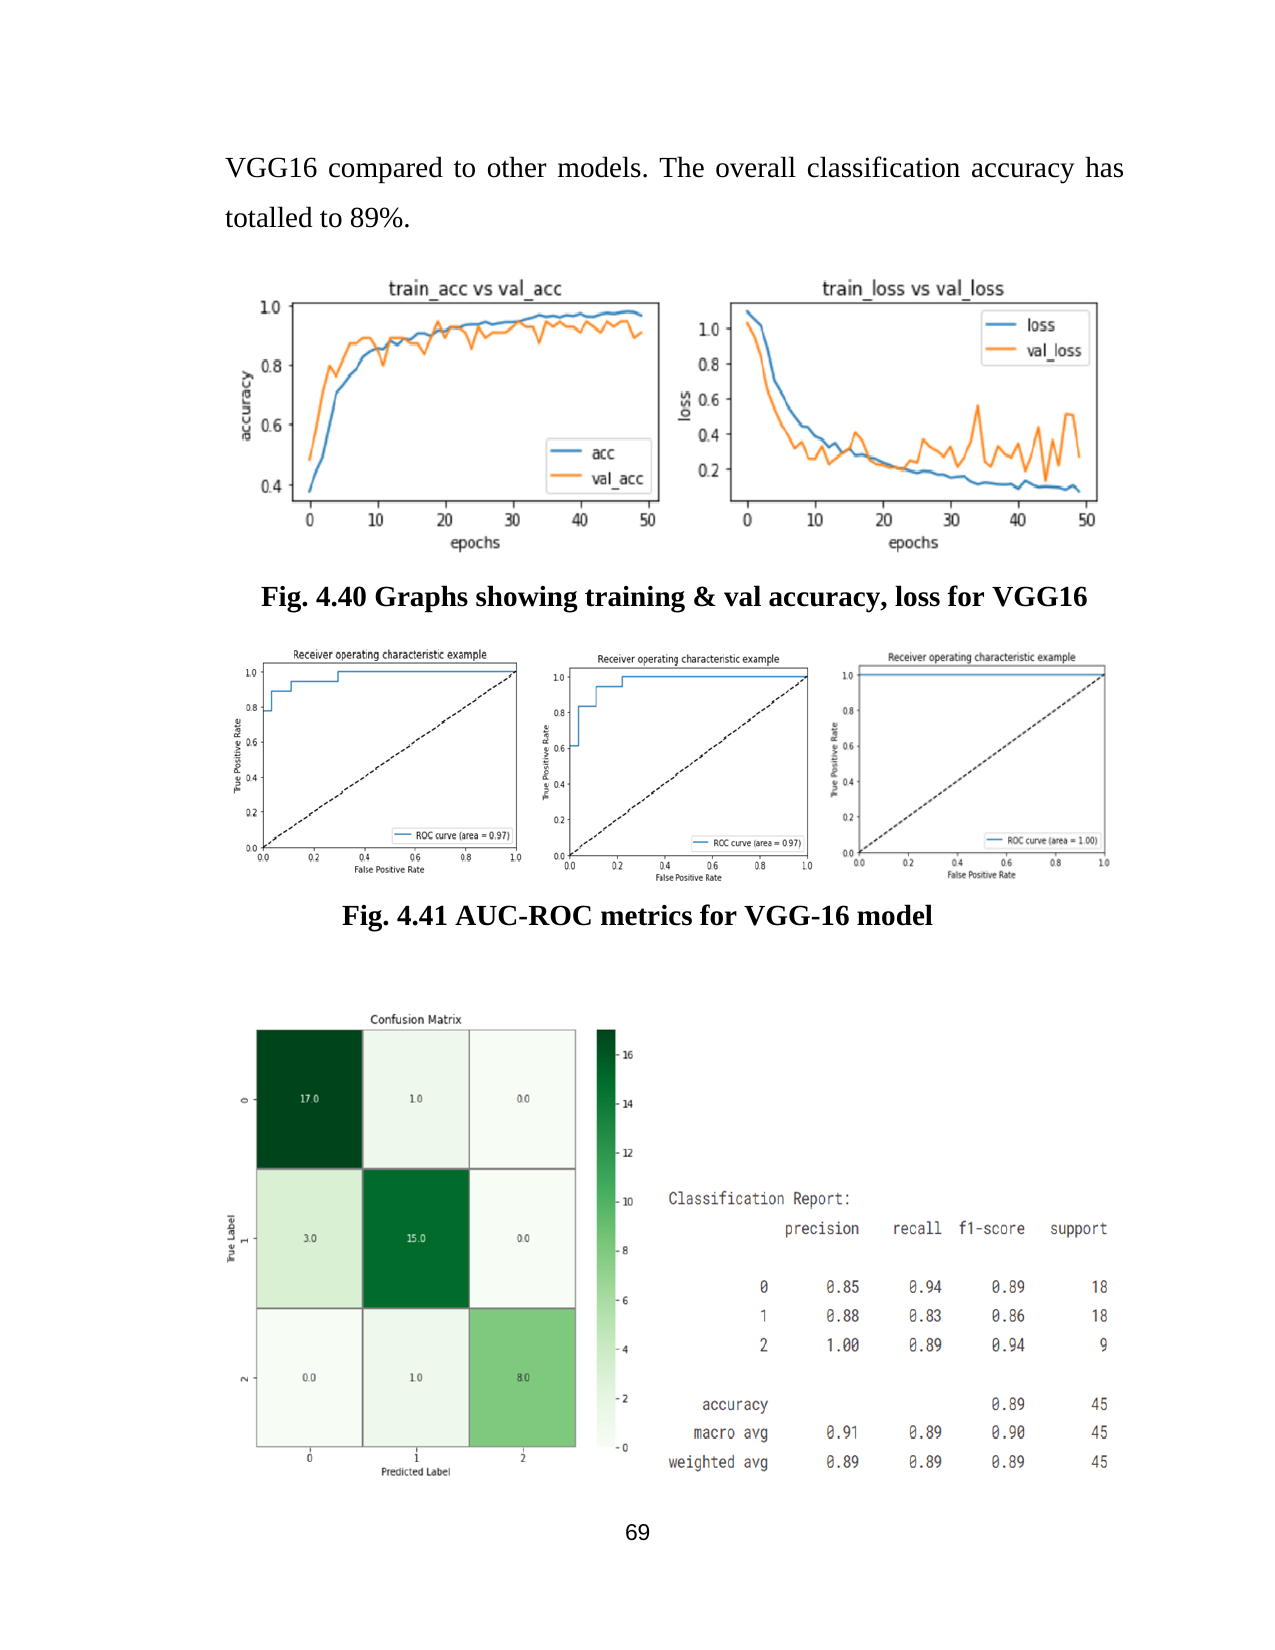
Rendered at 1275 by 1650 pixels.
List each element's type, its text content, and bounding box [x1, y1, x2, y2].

picture [223, 250, 1123, 567]
picture [223, 630, 1122, 885]
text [225, 150, 1125, 234]
text Fig. 4.40 Graphs showing training & val accuracy, loss for VGG16 [224, 579, 1125, 613]
picture [223, 998, 1125, 1485]
text Fig. 4.41 AUC-ROC metrics for VGG-16 model [150, 898, 1125, 931]
